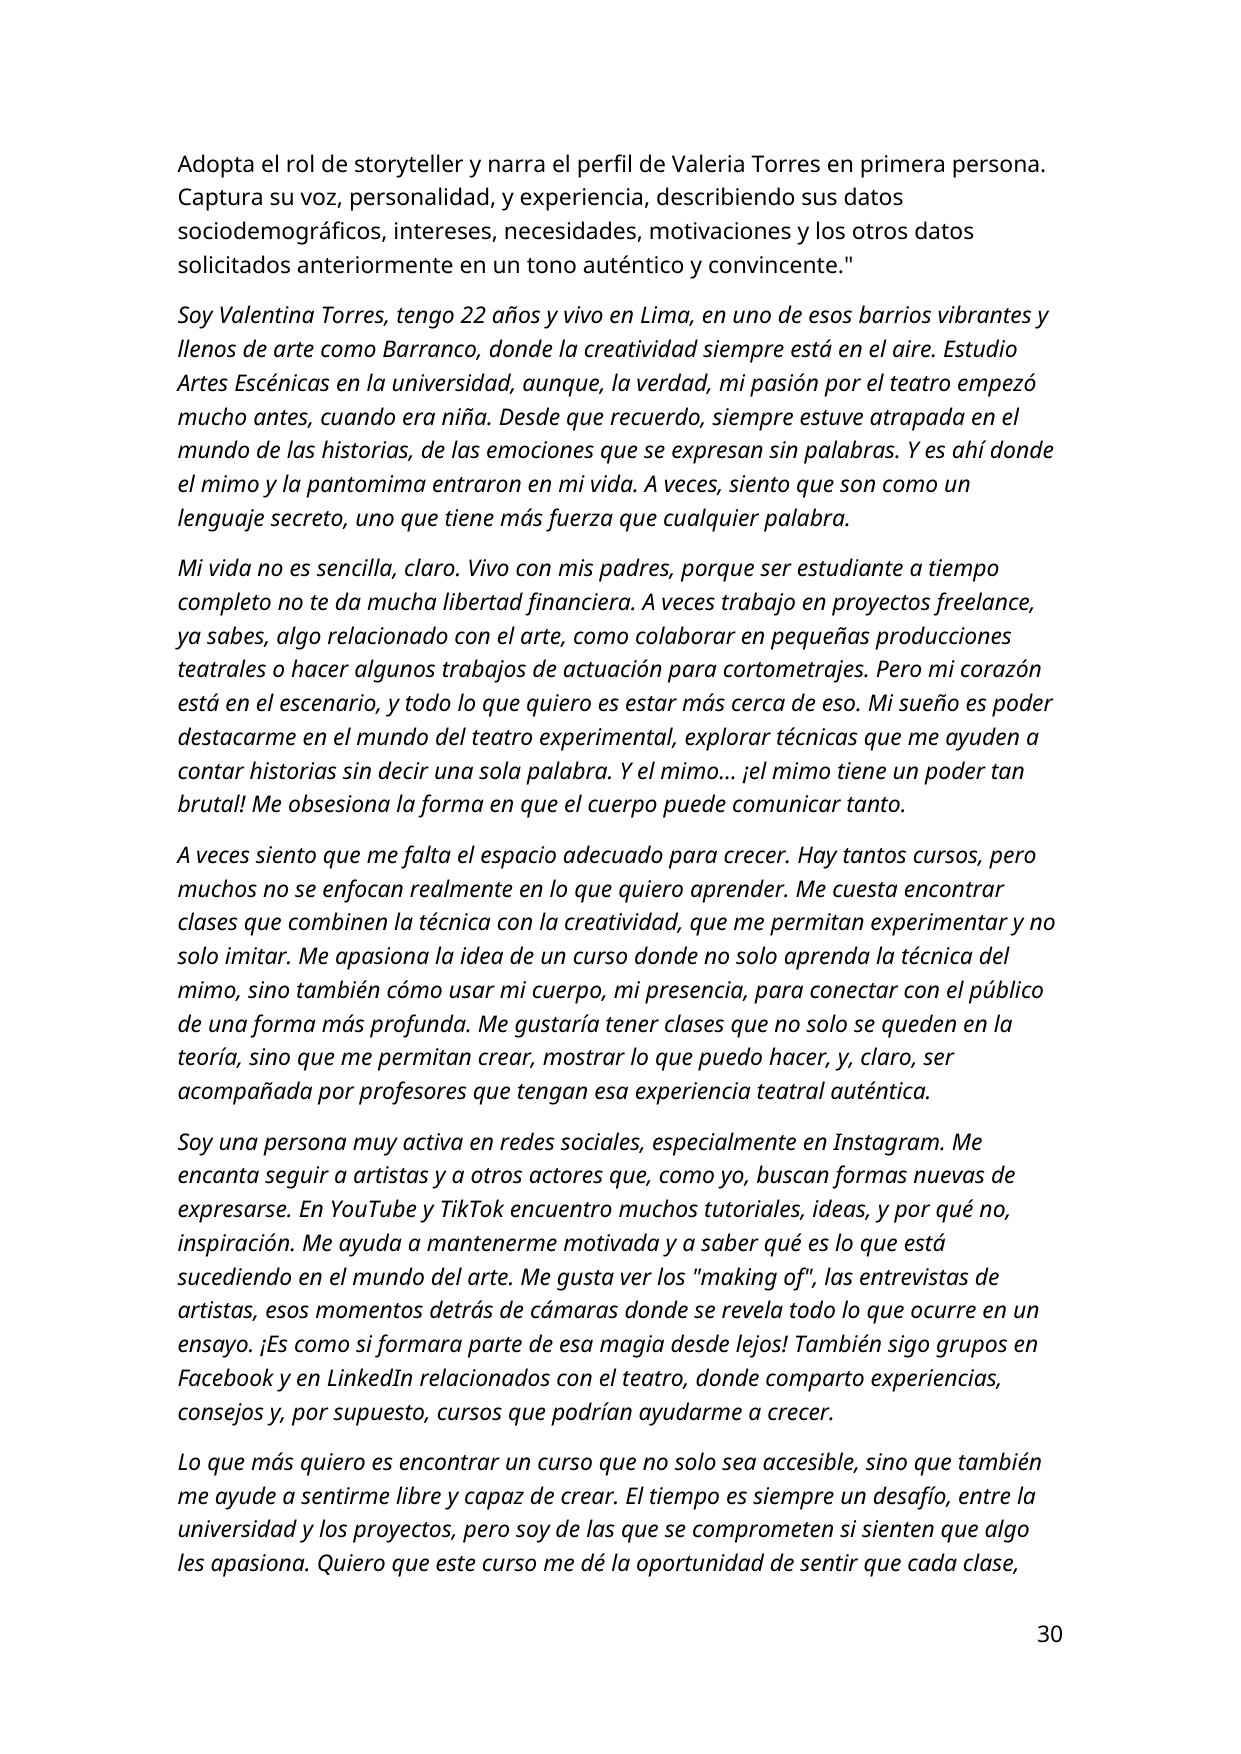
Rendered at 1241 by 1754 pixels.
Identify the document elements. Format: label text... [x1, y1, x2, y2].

text Soy Valentina Torres, tengo 22 años y vivo en Lima, en uno de esos barrios vibrantes y llenos de arte como Barranco, donde la creatividad siempre está en el aire. Estudio Artes Escénicas en la universidad, aunque, la verdad, mi pasión por el teatro empezó mucho antes, cuando era niña. Desde que recuerdo, siempre estuve atrapada en el mundo de las historias, de las emociones que se expresan sin palabras. Y es ahí donde el mimo y la pantomima entraron en mi vida. A veces, siento que son como un lenguaje secreto, uno que tiene más fuerza que cualquier palabra. [177, 299, 1063, 533]
text A veces siento que me falta el espacio adecuado para crecer. Hay tantos cursos, pero muchos no se enfocan realmente en lo que quiero aprender. Me cuesta encontrar clases que combinen la técnica con la creatividad, que me permitan experimentar y no solo imitar. Me apasiona la idea de un curso donde no solo aprenda la técnica del mimo, sino también cómo usar mi cuerpo, mi presencia, para conectar con el público de una forma más profunda. Me gustaría tener clases que no solo se queden en la teoría, sino que me permitan crear, mostrar lo que puedo hacer, y, claro, ser acompañada por profesores que tengan esa experiencia teatral auténtica. [177, 839, 1063, 1106]
text Soy una persona muy activa en redes sociales, especialmente en Instagram. Me encanta seguir a artistas y a otros actores que, como yo, buscan formas nuevas de expresarse. En YouTube y TikTok encuentro muchos tutoriales, ideas, y por qué no, inspiración. Me ayuda a mantenerme motivada y a saber qué es lo que está sucediendo en el mundo del arte. Me gusta ver los "making of", las entrevistas de artistas, esos momentos detrás de cámaras donde se revela todo lo que ocurre en un ensayo. ¡Es como si formara parte de esa magia desde lejos! También sigo grupos en Facebook y en LinkedIn relacionados con el teatro, donde comparto experiencias, consejos y, por supuesto, cursos que podrían ayudarme a crecer. [177, 1126, 1063, 1427]
text Mi vida no es sencilla, claro. Vivo con mis padres, porque ser estudiante a tiempo completo no te da mucha libertad financiera. A veces trabajo en proyectos freelance, ya sabes, algo relacionado con el arte, como colaborar en pequeñas producciones teatrales o hacer algunos trabajos de actuación para cortometrajes. Pero mi corazón está en el escenario, y todo lo que quiero es estar más cerca de eso. Mi sueño es poder destacarme en el mundo del teatro experimental, explorar técnicas que me ayuden a contar historias sin decir una sola palabra. Y el mimo… ¡el mimo tiene un poder tan brutal! Me obsesiona la forma en que el cuerpo puede comunicar tanto. [177, 552, 1063, 820]
text Adopta el rol de storyteller y narra el perfil de Valeria Torres en primera persona. Captura su voz, personalidad, y experiencia, describiendo sus datos sociodemográficos, intereses, necesidades, motivaciones y los otros datos solicitados anteriormente en un tono auténtico y convincente." [177, 148, 1063, 280]
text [177, 1446, 1063, 1578]
